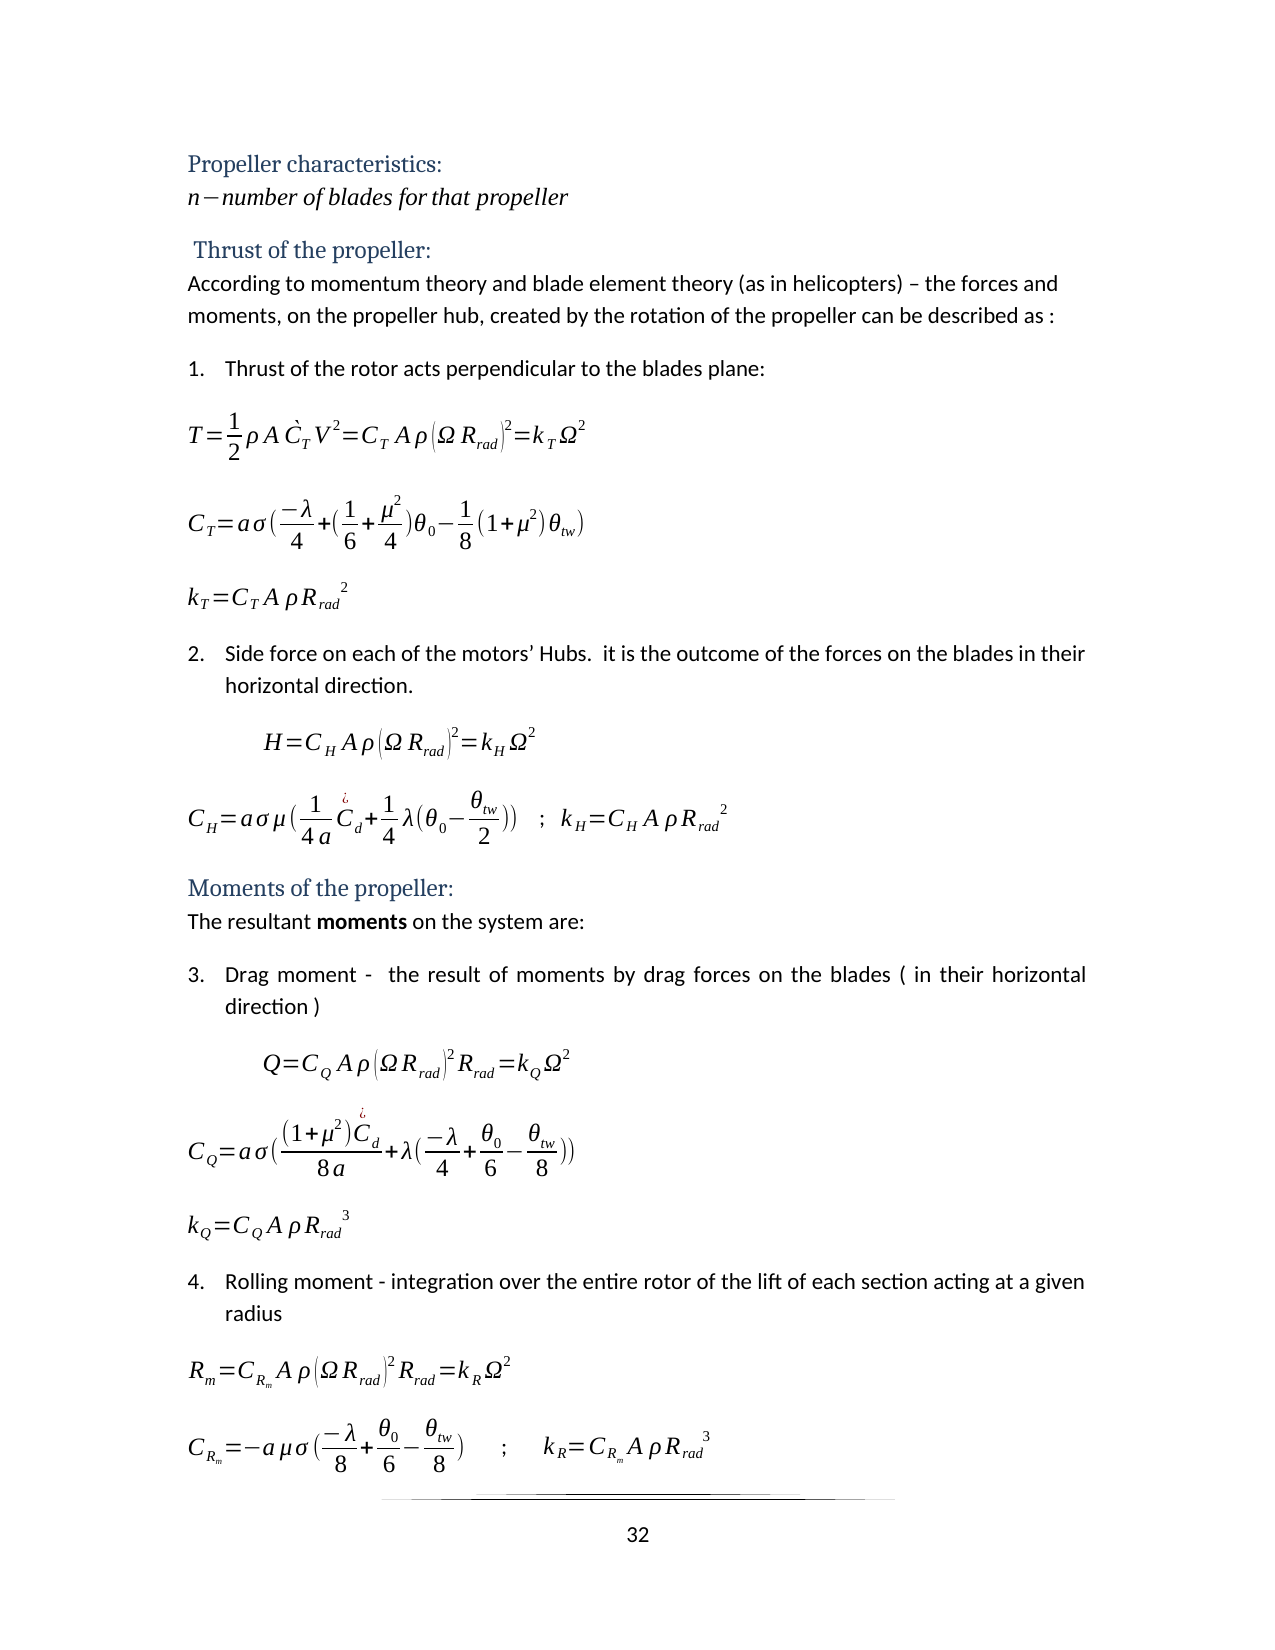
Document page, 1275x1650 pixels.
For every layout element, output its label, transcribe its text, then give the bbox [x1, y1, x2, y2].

list Drag moment - the result of moments by drag forces on the blades ( in their horizontal direction ) [187, 960, 1087, 1020]
subtitle Moments of the propeller: [187, 874, 1087, 903]
list Rolling moment - integration over the entire rotor of the lift of each section acting at a given radius [187, 1267, 1087, 1327]
text ; [187, 1415, 1087, 1477]
text The resultant moments on the system are: [187, 907, 1087, 935]
list Side force on each of the motors’ Hubs. it is the outcome of the forces on the blades in their horizontal direction. [187, 639, 1087, 699]
text ; [187, 786, 1087, 849]
subtitle Thrust of the propeller: [187, 236, 1087, 265]
subtitle Propeller characteristics: [187, 150, 1087, 179]
list Thrust of the rotor acts perpendicular to the blades plane: [187, 354, 1087, 382]
text According to momentum theory and blade element theory (as in helicopters) – the forces and moments, on the propeller hub, created by the rotation of the propeller can be described as : [187, 269, 1087, 329]
